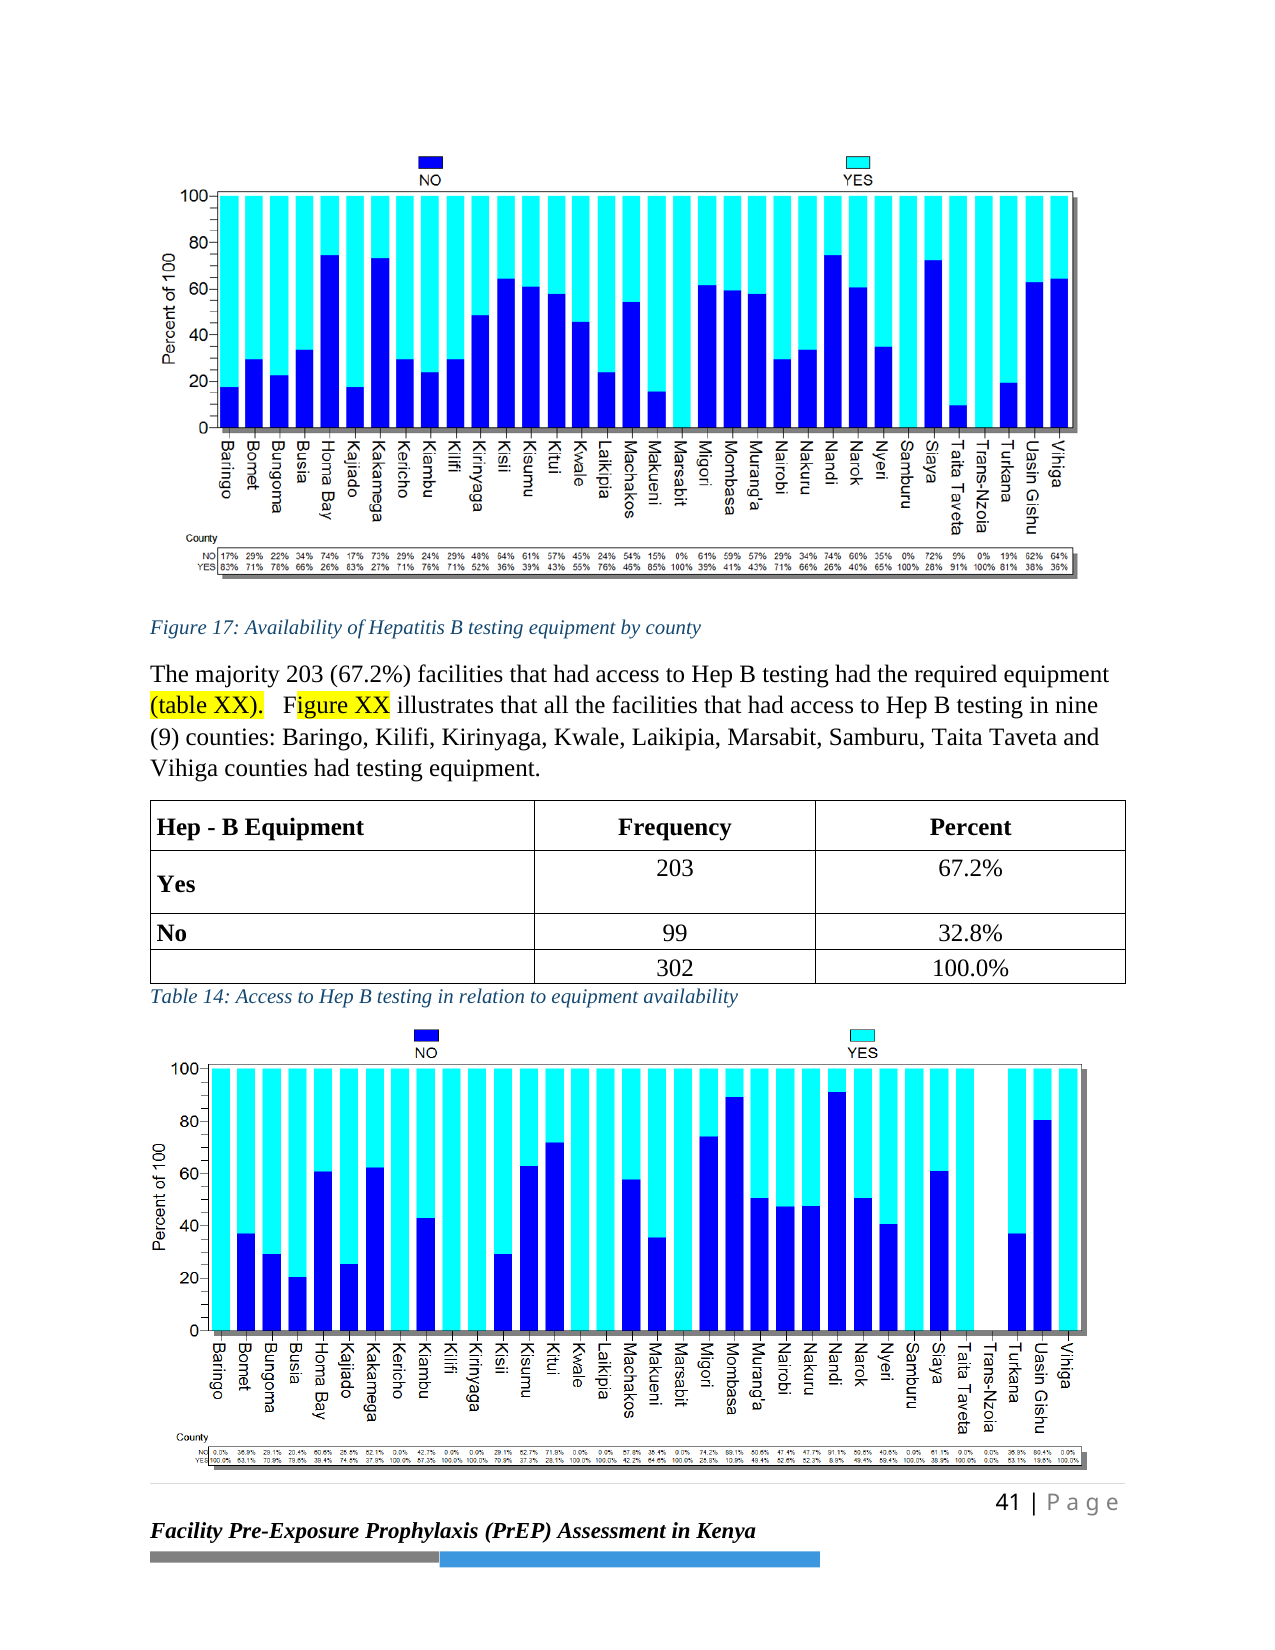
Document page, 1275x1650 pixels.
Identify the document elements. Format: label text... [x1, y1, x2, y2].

table_header Frequency [535, 801, 815, 850]
text Table 14: Access to Hep B testing in relation to equipment availability [150, 984, 1125, 1008]
text Figure 17: Availability of Hepatitis B testing equipment by county [150, 615, 1125, 639]
table_cell 302 [535, 950, 815, 983]
table_cell 67.2% [816, 851, 1125, 913]
table_cell [151, 950, 534, 983]
table_cell 99 [535, 914, 815, 949]
table_cell 100.0% [816, 950, 1125, 983]
table_header Hep - B Equipment [151, 801, 534, 850]
table_cell Yes [151, 851, 534, 913]
picture [150, 1028, 1091, 1470]
table_header Percent [816, 801, 1125, 850]
table_cell 203 [535, 851, 815, 913]
table_cell No [151, 914, 534, 949]
picture [150, 150, 1125, 596]
table_cell 32.8% [816, 914, 1125, 949]
text The majority 203 (67.2%) facilities that had access to Hep B testing had the required equipment (table XX). Figure XX illustrates that all the facilities that had access to Hep B testing in nine (9) counties: Baringo, Kilifi, Kirinyaga, Kwale, Laikipia, Marsabit, Samburu, Taita Taveta and Vihiga counties had testing equipment. [150, 659, 1125, 781]
